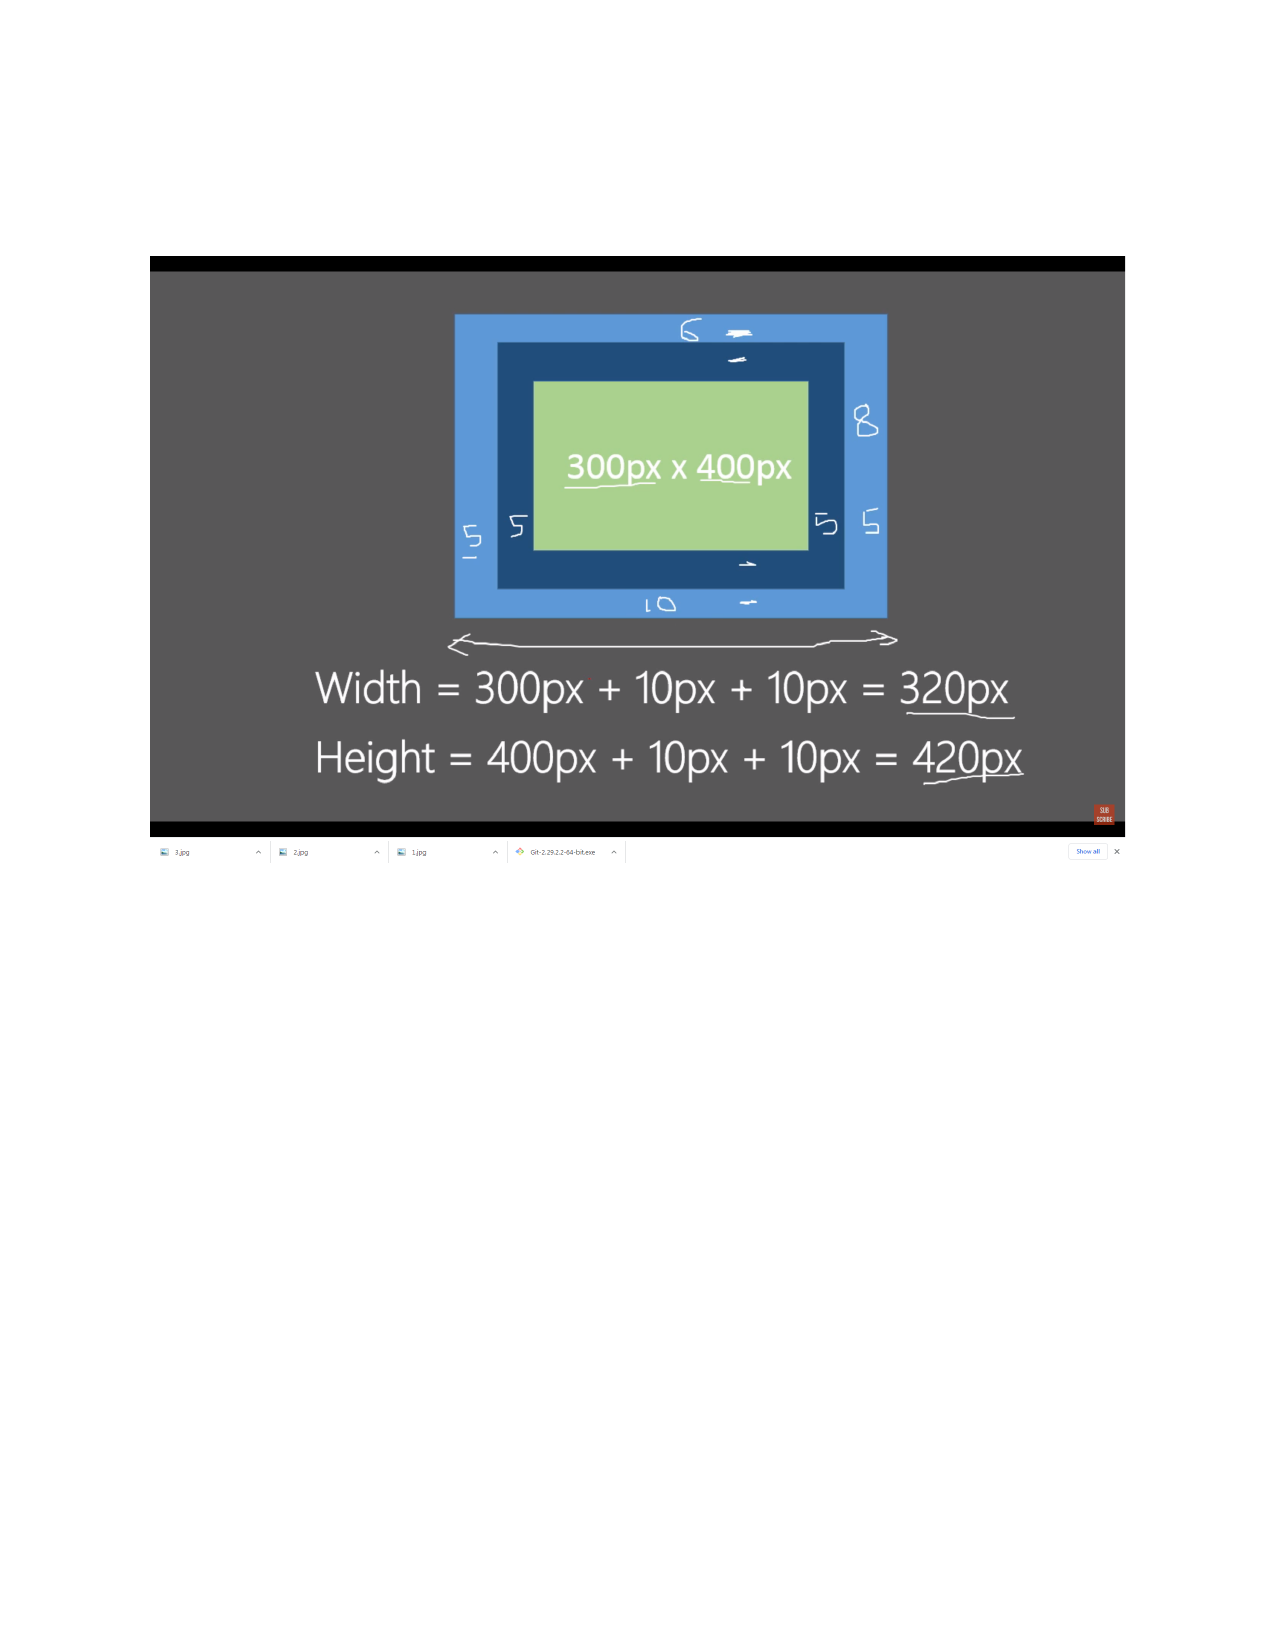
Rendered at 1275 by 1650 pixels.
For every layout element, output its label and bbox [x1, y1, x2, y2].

picture [150, 256, 1125, 866]
